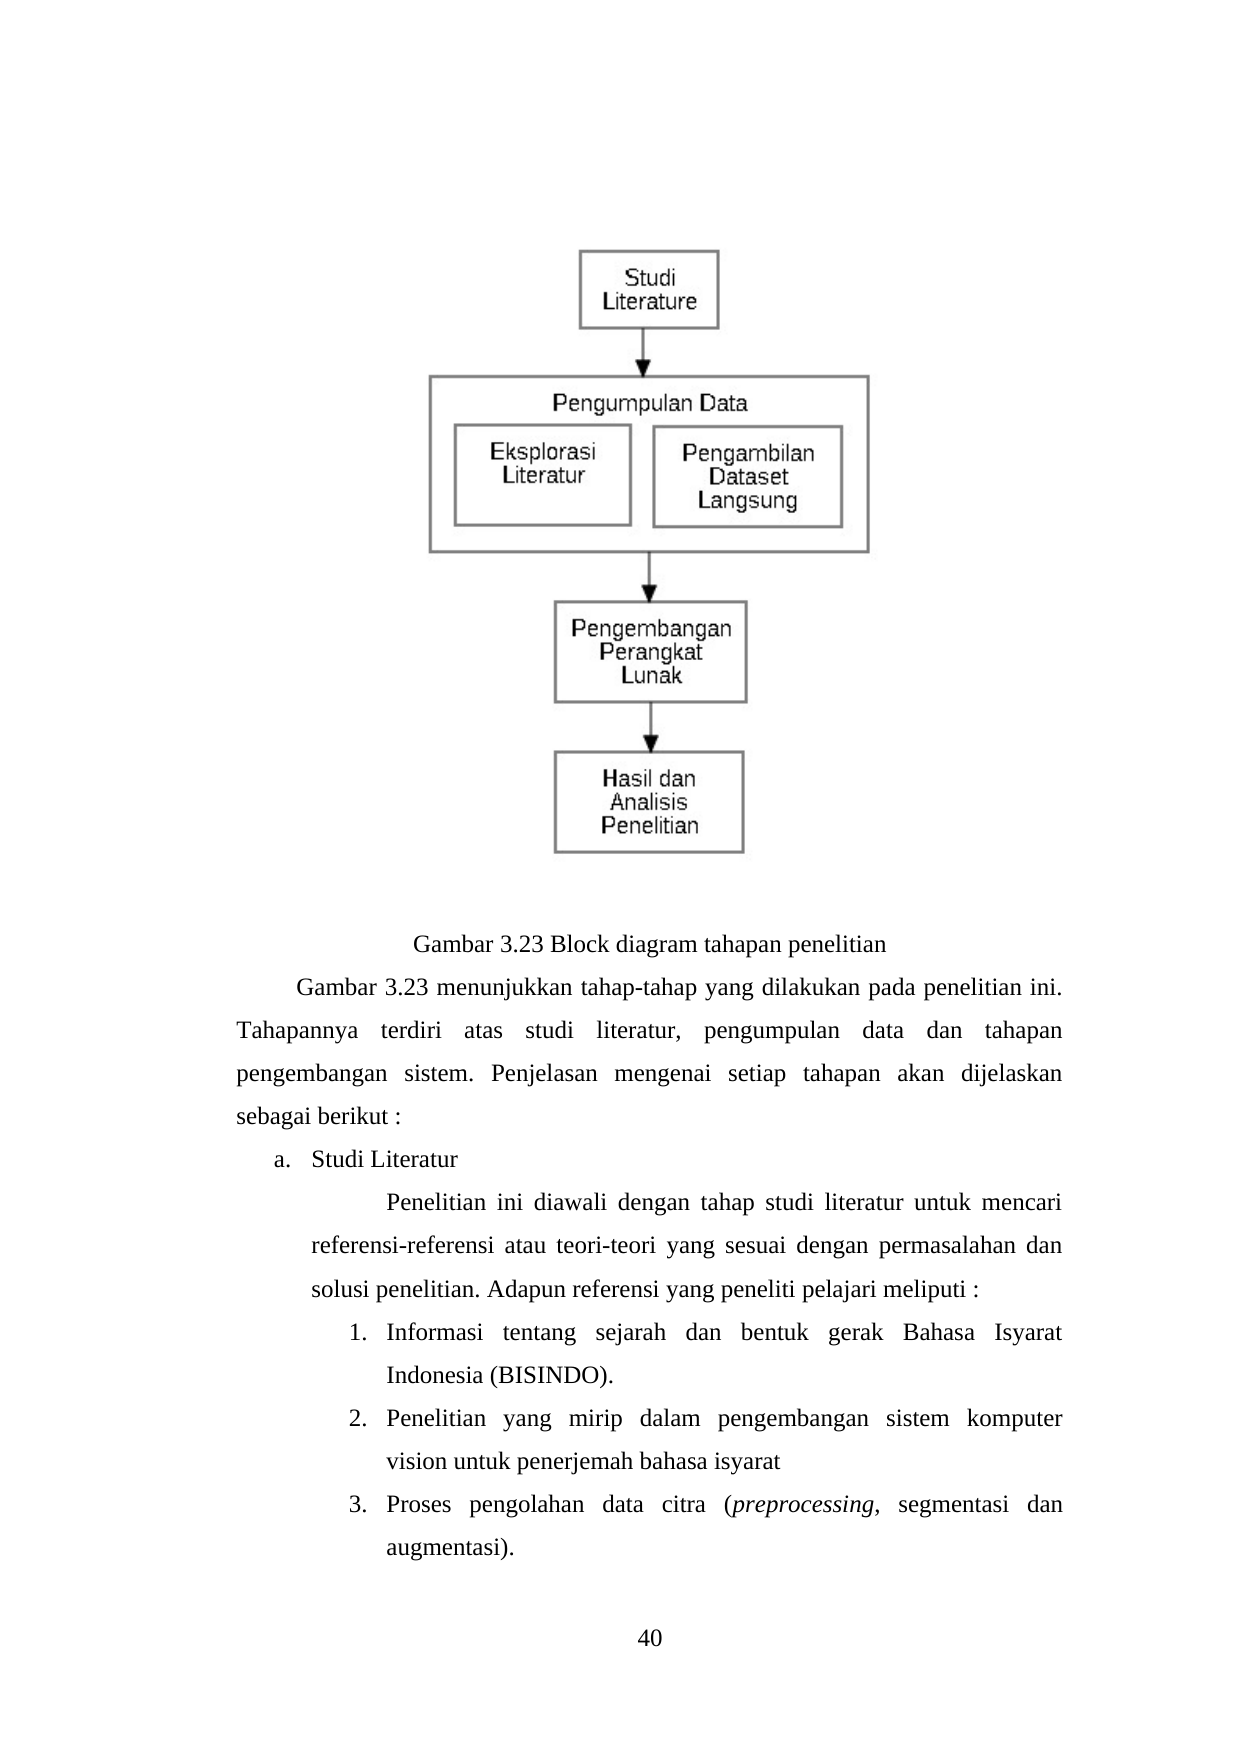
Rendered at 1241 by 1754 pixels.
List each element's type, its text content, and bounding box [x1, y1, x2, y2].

list Studi Literatur [274, 1144, 1063, 1173]
list Penelitian yang mirip dalam pengembangan sistem komputer vision untuk penerjemah bahasa isyarat [349, 1403, 1063, 1475]
list Penelitian ini diawali dengan tahap studi literatur untuk mencari referensi-referensi atau teori-teori yang sesuai dengan permasalahan dan solusi penelitian. Adapun referensi yang peneliti pelajari meliputi : [311, 1187, 1063, 1302]
list Proses pengolahan data citra (preprocessing, segmentasi dan augmentasi). [349, 1489, 1063, 1561]
list Informasi tentang sejarah dan bentuk gerak Bahasa Isyarat Indonesia (BISINDO). [349, 1317, 1063, 1389]
picture [415, 236, 884, 915]
